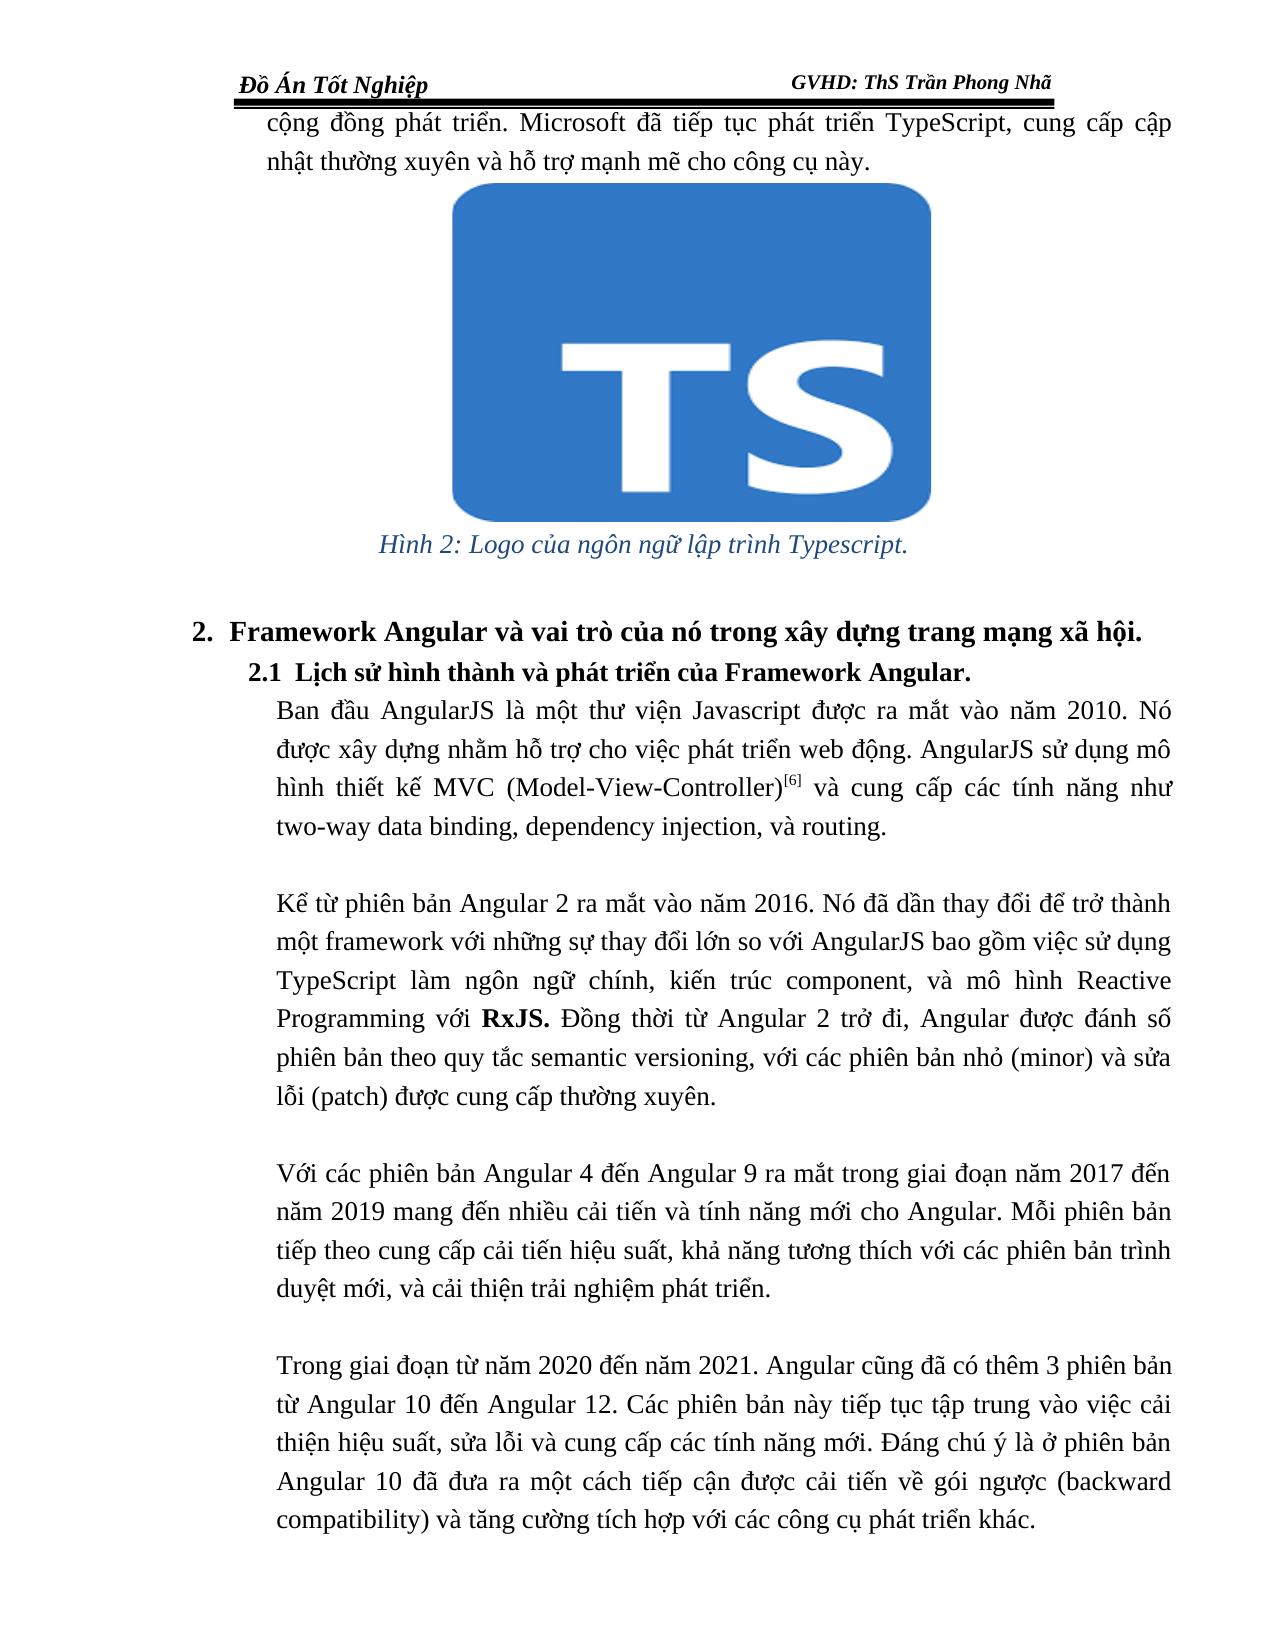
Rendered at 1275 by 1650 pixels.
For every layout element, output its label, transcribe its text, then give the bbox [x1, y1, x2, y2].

list Lịch sử hình thành và phát triển của Framework Angular. [248, 656, 1173, 687]
list Framework Angular và vai trò của nó trong xây dựng trang mạng xã hội. [192, 614, 1173, 648]
text Ban đầu AngularJS là một thư viện Javascript được ra mắt vào năm 2010. Nó được xây dựng nhằm hỗ trợ cho việc phát triển web động. AngularJS sử dụng mô hình thiết kế MVC (Model-View-Controller)[6] và cung cấp các tính năng như two-way data binding, dependency injection, và routing. [276, 694, 1173, 841]
text Kể từ phiên bản Angular 2 ra mắt vào năm 2016. Nó đã dần thay đổi để trở thành một framework với những sự thay đổi lớn so với AngularJS bao gồm việc sử dụng TypeScript làm ngôn ngữ chính, kiến trúc component, và mô hình Reactive Programming với RxJS. Đồng thời từ Angular 2 trở đi, Angular được đánh số phiên bản theo quy tắc semantic versioning, với các phiên bản nhỏ (minor) và sửa lỗi (patch) được cung cấp thường xuyên. [276, 887, 1173, 1111]
picture [452, 183, 932, 522]
text Trong giai đoạn từ năm 2020 đến năm 2021. Angular cũng đã có thêm 3 phiên bản từ Angular 10 đến Angular 12. Các phiên bản này tiếp tục tập trung vào việc cải thiện hiệu suất, sửa lỗi và cung cấp các tính năng mới. Đáng chú ý là ở phiên bản Angular 10 đã đưa ra một cách tiếp cận được cải tiến về gói ngược (backward compatibility) và tăng cường tích hợp với các công cụ phát triển khác. [276, 1349, 1173, 1535]
text Hình 2: Logo của ngôn ngữ lập trình Typescript. [117, 528, 1173, 559]
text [267, 106, 1173, 176]
text Với các phiên bản Angular 4 đến Angular 9 ra mắt trong giai đoạn năm 2017 đến năm 2019 mang đến nhiều cải tiến và tính năng mới cho Angular. Mỗi phiên bản tiếp theo cung cấp cải tiến hiệu suất, khả năng tương thích với các phiên bản trình duyệt mới, và cải thiện trải nghiệm phát triển. [276, 1157, 1173, 1303]
